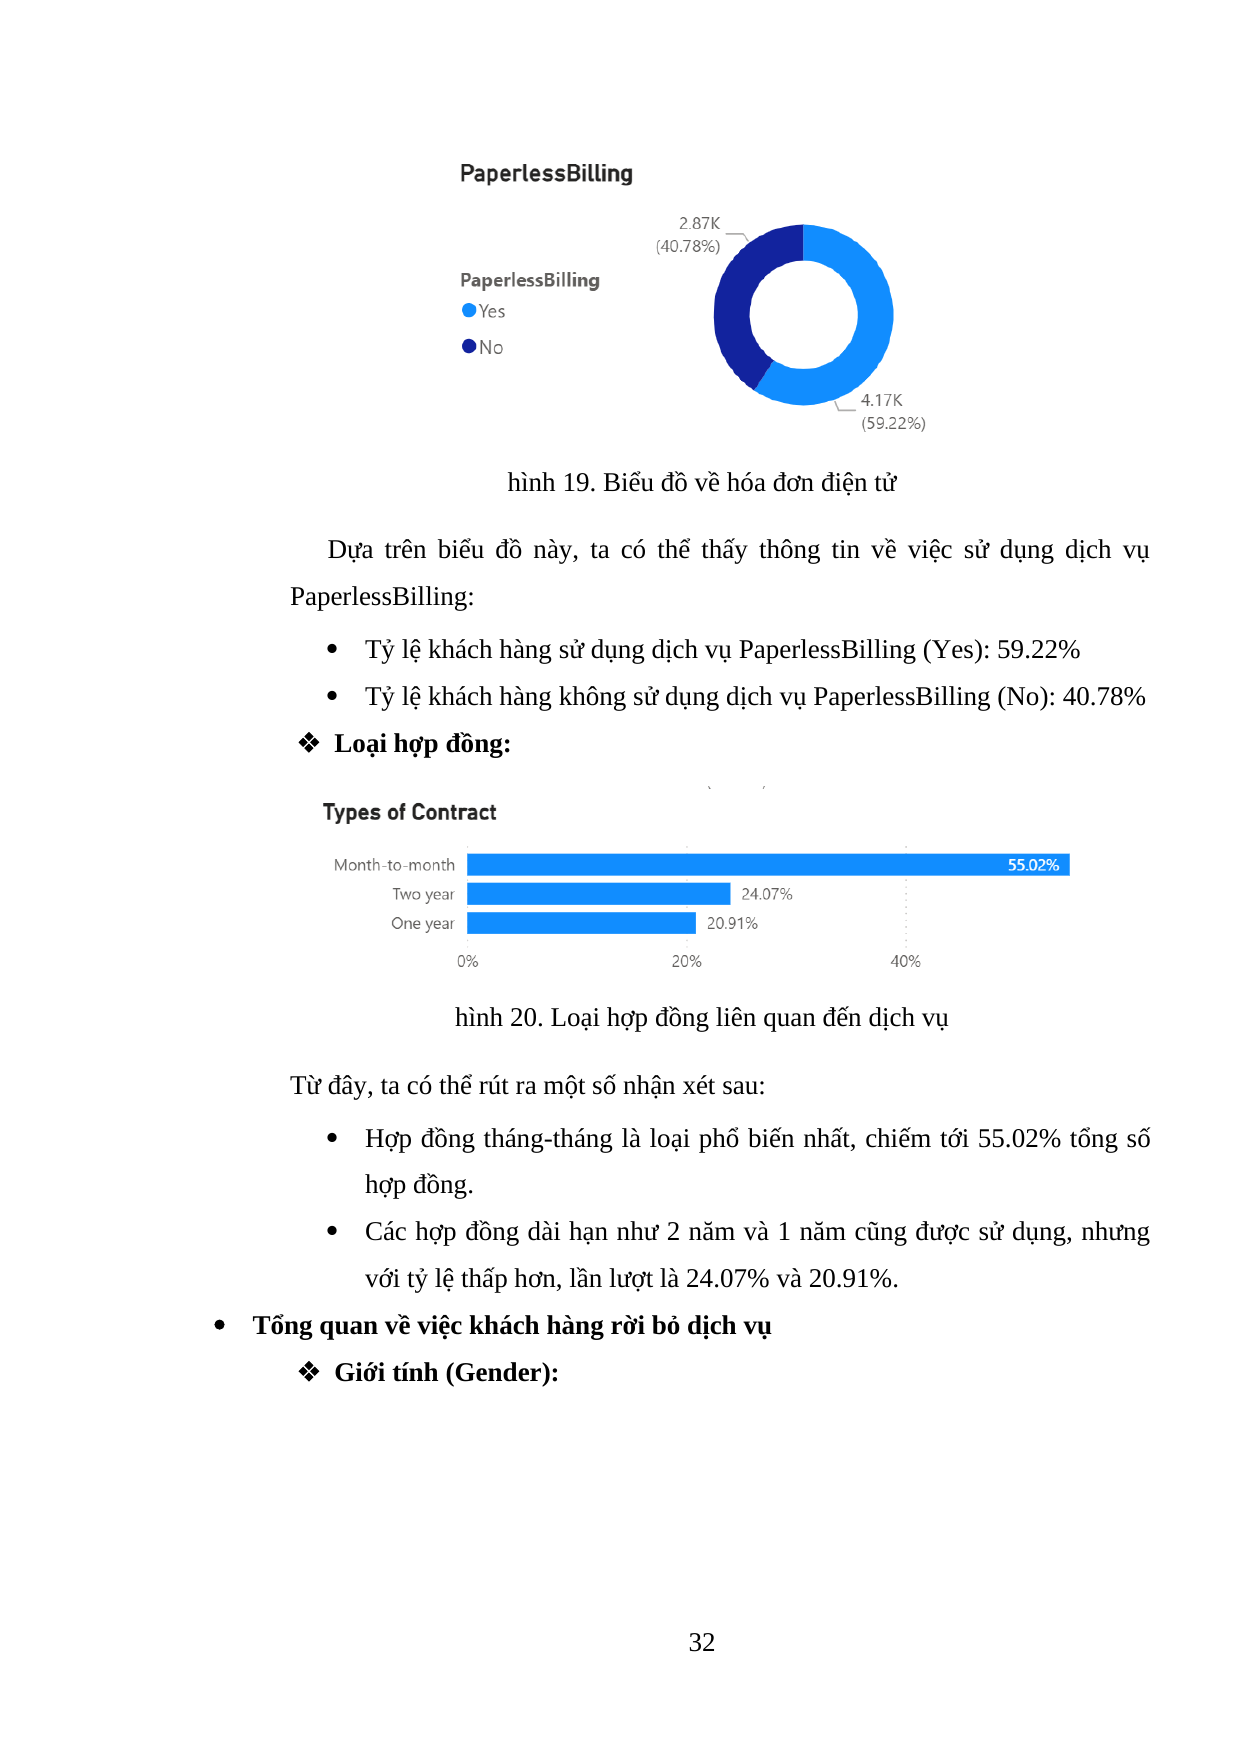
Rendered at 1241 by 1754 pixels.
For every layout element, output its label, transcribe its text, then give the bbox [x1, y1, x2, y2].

text Dựa trên biểu đồ này, ta có thể thấy thông tin về việc sử dụng dịch vụ PaperlessBilling: [290, 533, 1152, 611]
text hình 19. Biểu đồ về hóa đơn điện tử [177, 466, 1152, 497]
list Tổng quan về việc khách hàng rời bỏ dịch vụ [215, 1309, 1152, 1340]
list Tỷ lệ khách hàng sử dụng dịch vụ PaperlessBilling (Yes): 59.22% [327, 633, 1152, 664]
list Các hợp đồng dài hạn như 2 năm và 1 năm cũng được sử dụng, nhưng với tỷ lệ thấp hơn, lần lượt là 24.07% và 20.91%. [327, 1215, 1152, 1293]
picture [311, 786, 1093, 980]
list Hợp đồng tháng-tháng là loại phổ biến nhất, chiếm tới 55.02% tổng số hợp đồng. [327, 1122, 1152, 1200]
list Loại hợp đồng: [297, 727, 1152, 758]
list Giới tính (Gender): [297, 1356, 1152, 1387]
list Tỷ lệ khách hàng không sử dụng dịch vụ PaperlessBilling (No): 40.78% [327, 680, 1152, 711]
text Từ đây, ta có thể rút ra một số nhận xét sau: [290, 1069, 1152, 1100]
text hình 20. Loại hợp đồng liên quan đến dịch vụ [177, 1001, 1152, 1033]
picture [426, 140, 1015, 445]
